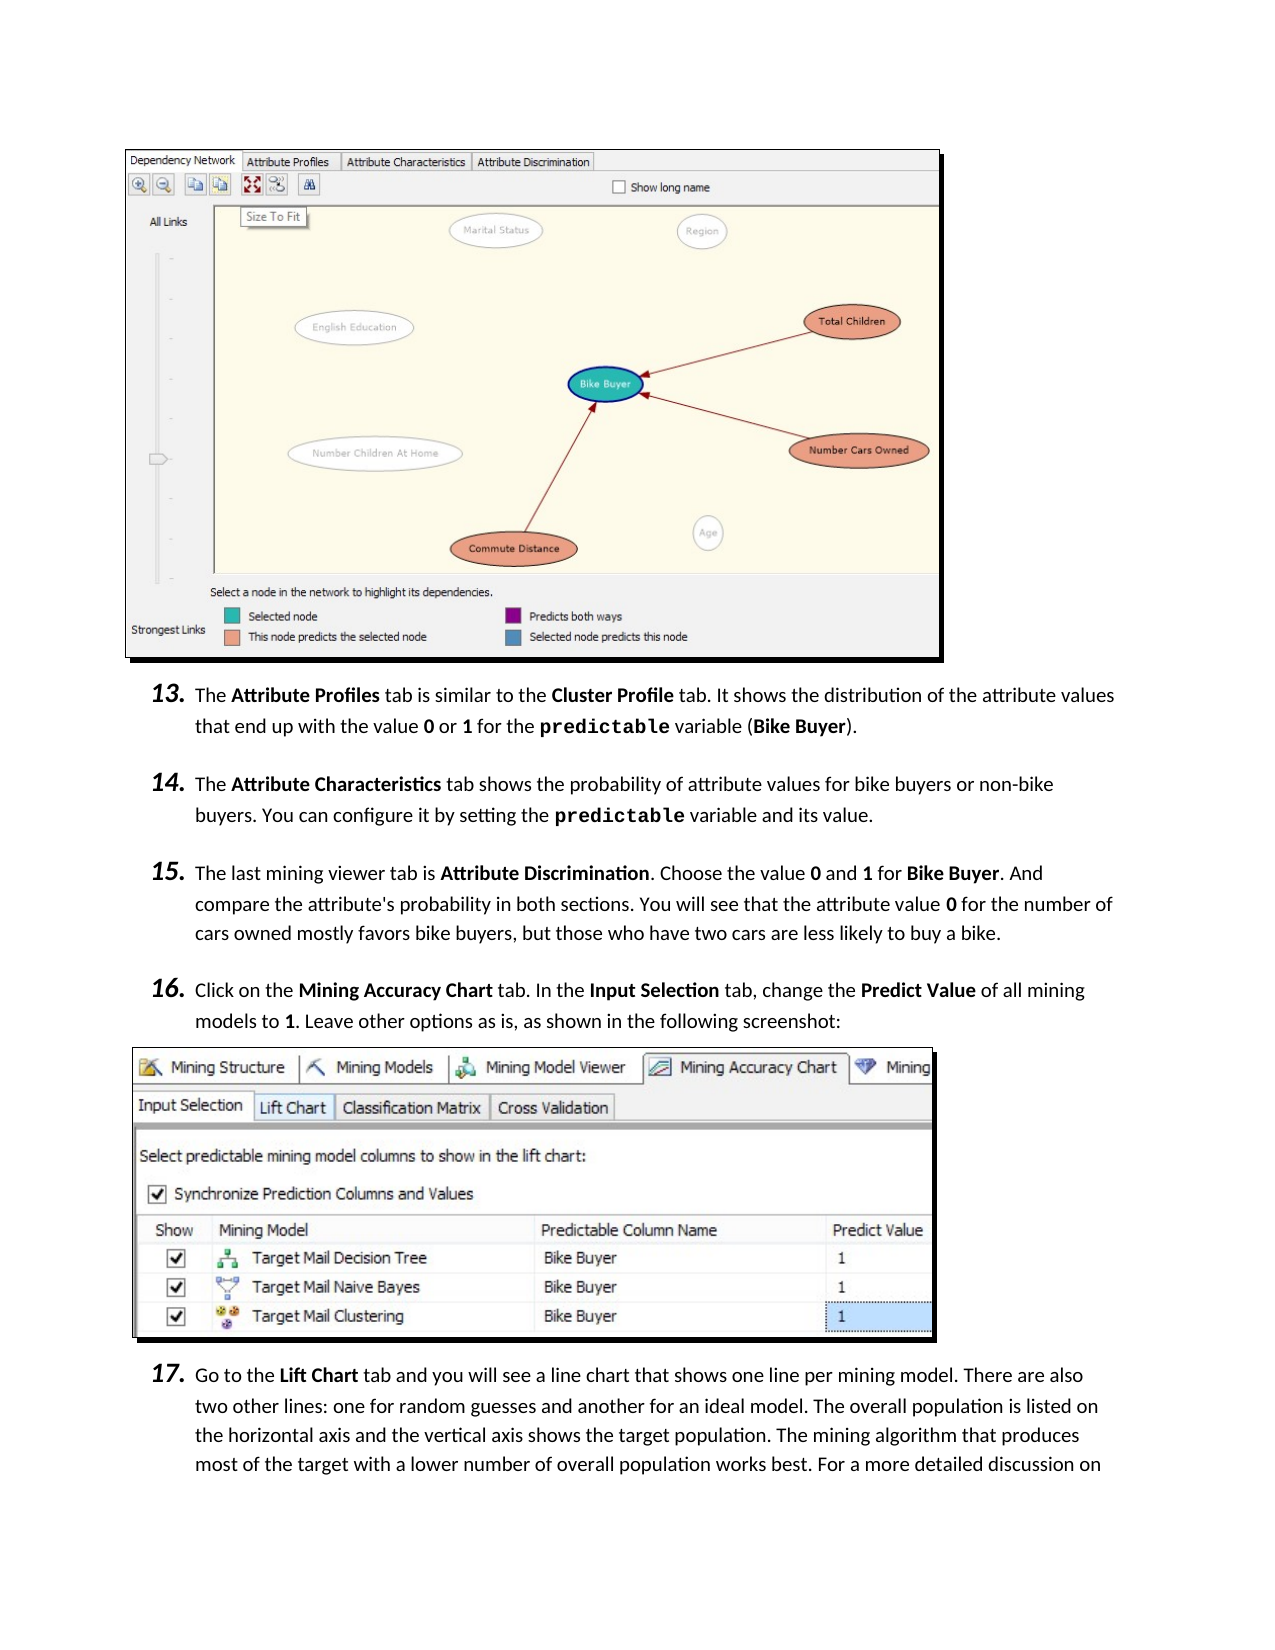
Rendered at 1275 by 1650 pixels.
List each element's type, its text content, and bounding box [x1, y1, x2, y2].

list The Attribute Profiles tab is similar to the Cluster Profile tab. It shows the distribution of the attribute values that end up with the value 0 or 1 for the predictable variable (Bike Buyer). [150, 675, 1120, 739]
picture [133, 1048, 932, 1337]
list The Attribute Characteristics tab shows the probability of attribute values for bike buyers or non-bike buyers. You can configure it by setting the predictable variable and its value. [150, 764, 1120, 828]
list The last mining viewer tab is Attribute Discrimination. Choose the value 0 and 1 for Bike Buyer. And compare the attribute's probability in both sections. You will see that the attribute value 0 for the number of cars owned mostly favors bike buyers, but those who have two cars are less likely to buy a bike. [150, 853, 1120, 946]
list Click on the Mining Accuracy Chart tab. In the Input Selection tab, change the Predict Value of all mining models to 1. Leave other options as is, as shown in the following screenshot: [150, 970, 1120, 1034]
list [150, 1355, 1120, 1477]
picture [126, 150, 939, 657]
